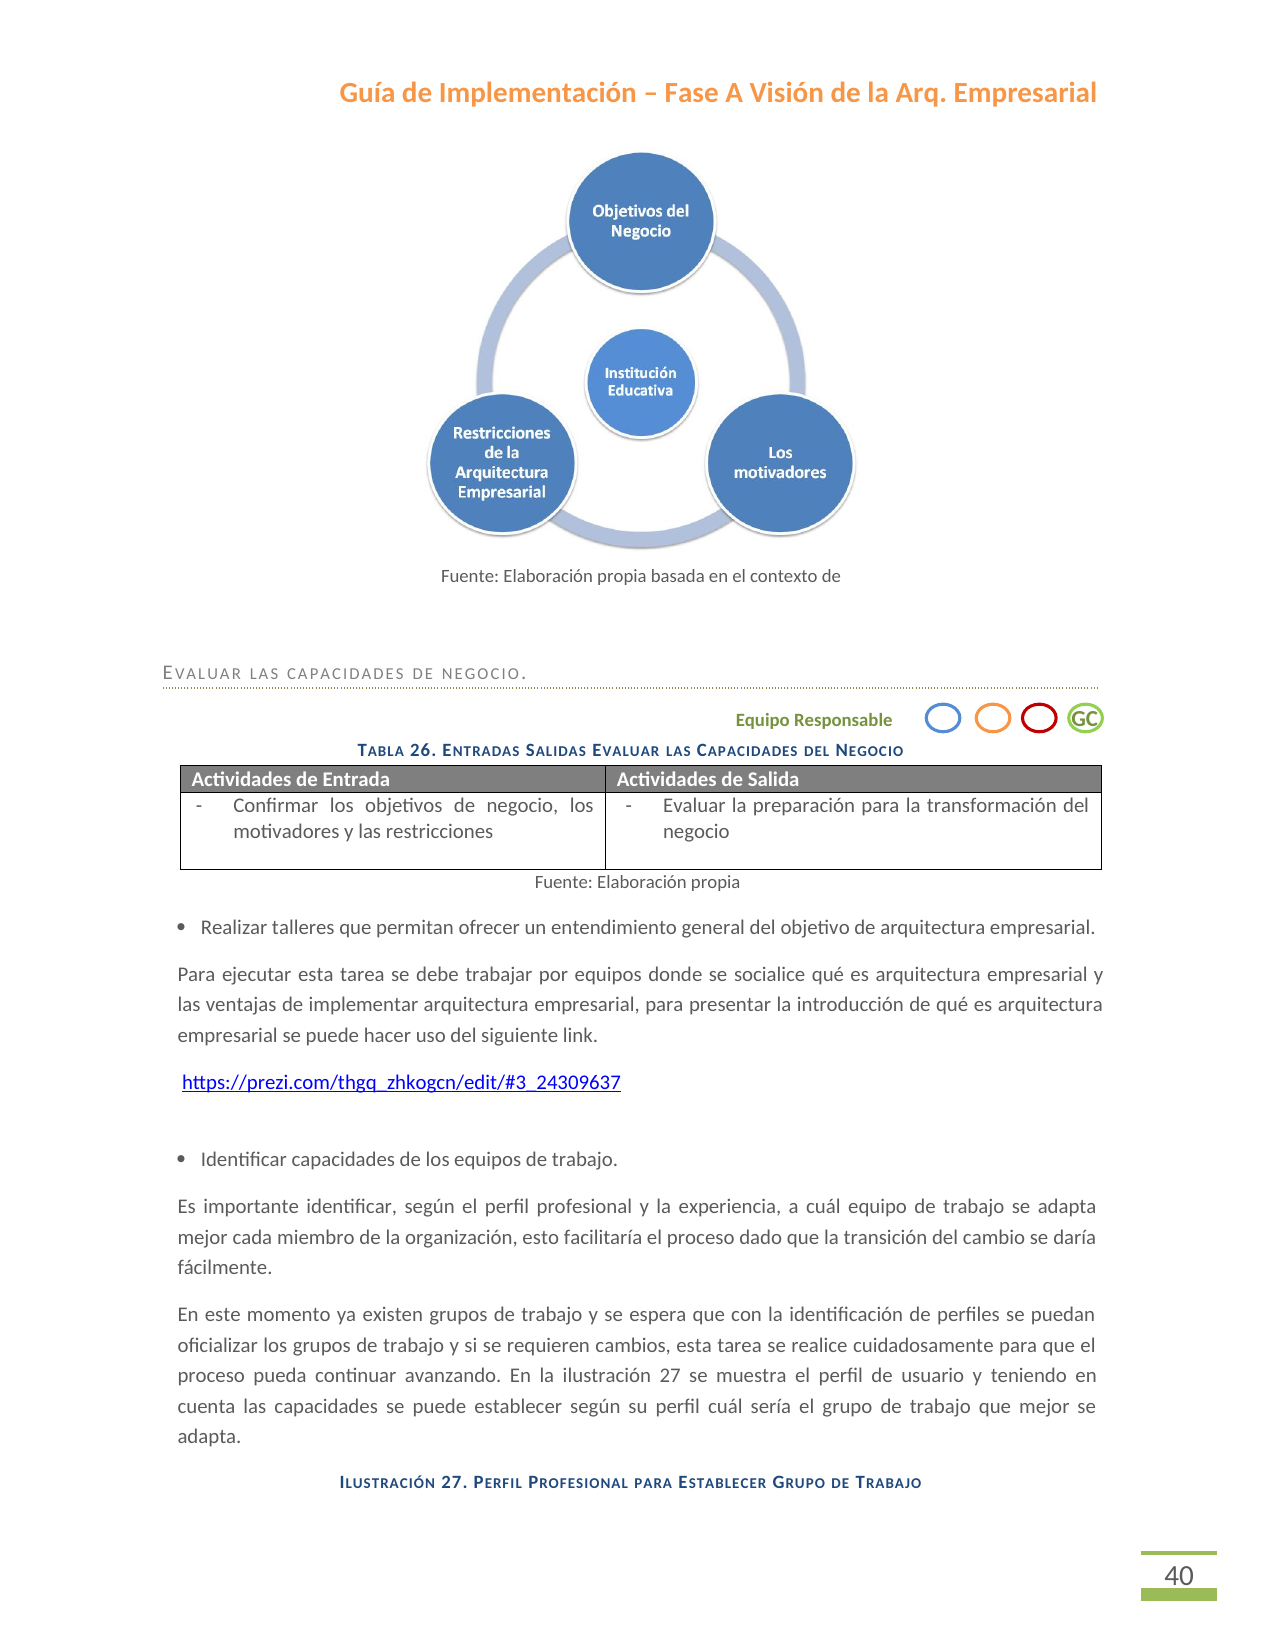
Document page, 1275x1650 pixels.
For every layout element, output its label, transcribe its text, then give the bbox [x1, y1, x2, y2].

list Realizar talleres que permitan ofrecer un entendimiento general del objetivo de arquitectura empresarial. [177, 914, 1105, 939]
text Ilustración 27. Perfil Profesional para Establecer Grupo de Trabajo [162, 1470, 1098, 1493]
list Identificar capacidades de los equipos de trabajo. [177, 1147, 1105, 1172]
text Para ejecutar esta tarea se debe trabajar por equipos donde se socialice qué es arquitectura empresarial y las ventajas de implementar arquitectura empresarial, para presentar la introducción de qué es arquitectura empresarial se puede hacer uso del siguiente link. [177, 961, 1105, 1047]
text https://prezi.com/thgq_zhkogcn/edit/#3_24309637 [177, 1069, 1105, 1094]
text Fuente: Elaboración propia [177, 870, 1098, 893]
text Es importante identificar, según el perfil profesional y la experiencia, a cuál equipo de trabajo se adapta mejor cada miembro de la organización, esto facilitaría el proceso dado que la transición del cambio se daría fácilmente. [177, 1194, 1098, 1280]
text Fuente: Elaboración propia basada en el contexto de [177, 564, 1105, 587]
text Equipo Responsable GP PN CT GC [162, 704, 933, 732]
table_cell Confirmar los objetivos de negocio, los motivadores y las restricciones [181, 793, 605, 869]
subtitle Evaluar las capacidades de negocio. [162, 659, 1098, 689]
table_header Actividades de Salida [606, 766, 1101, 792]
text En este momento ya existen grupos de trabajo y se espera que con la identificación de perfiles se puedan oficializar los grupos de trabajo y si se requieren cambios, esta tarea se realice cuidadosamente para que el proceso pueda continuar avanzando. En la ilustración 27 se muestra el perfil de usuario y teniendo en cuenta las capacidades se puede establecer según su perfil cuál sería el grupo de trabajo que mejor se adapta. [177, 1302, 1098, 1449]
text Tabla 26. Entradas Salidas Evaluar las Capacidades del Negocio [162, 738, 1098, 761]
picture [415, 147, 867, 560]
table_header Actividades de Entrada [181, 766, 605, 792]
table_cell Evaluar la preparación para la transformación del negocio [606, 793, 1101, 869]
